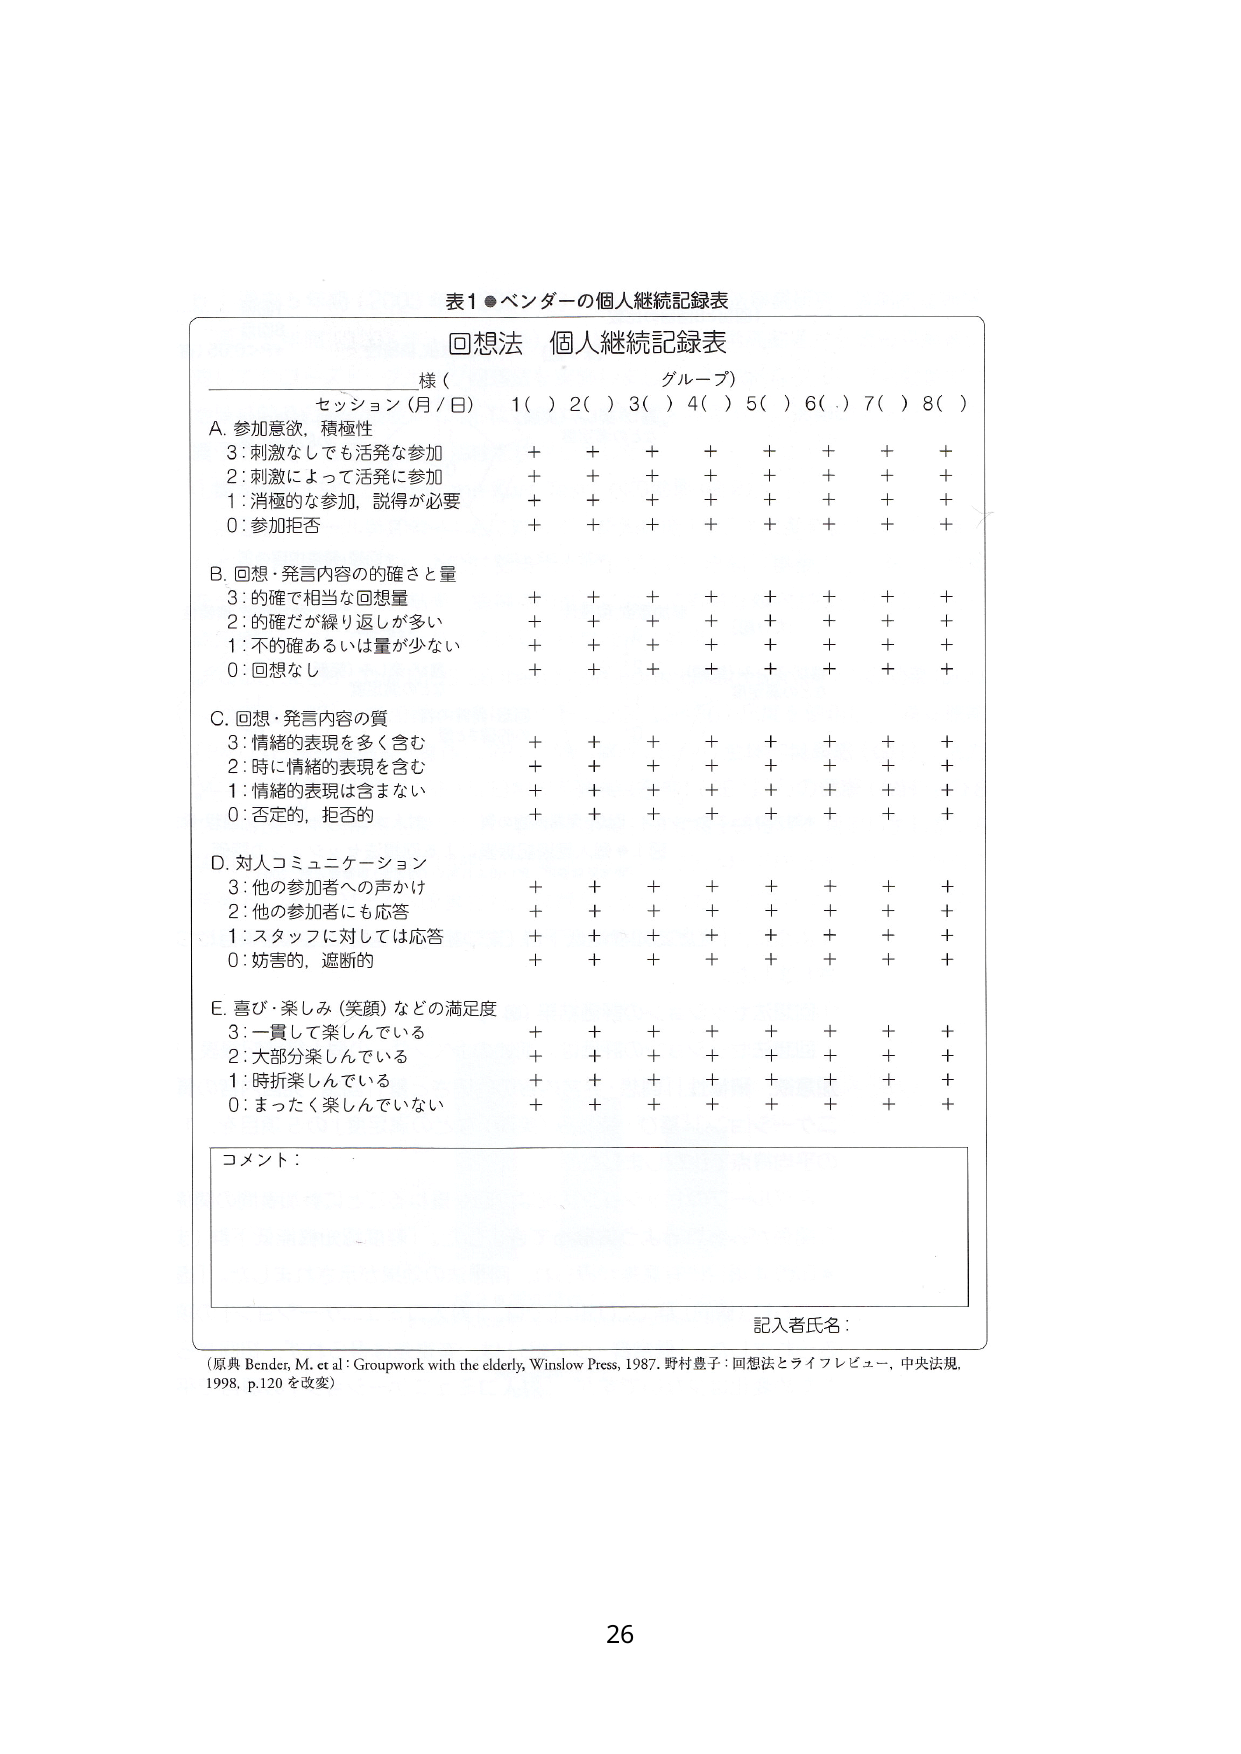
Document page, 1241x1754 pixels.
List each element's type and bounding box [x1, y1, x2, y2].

picture [177, 270, 997, 1403]
